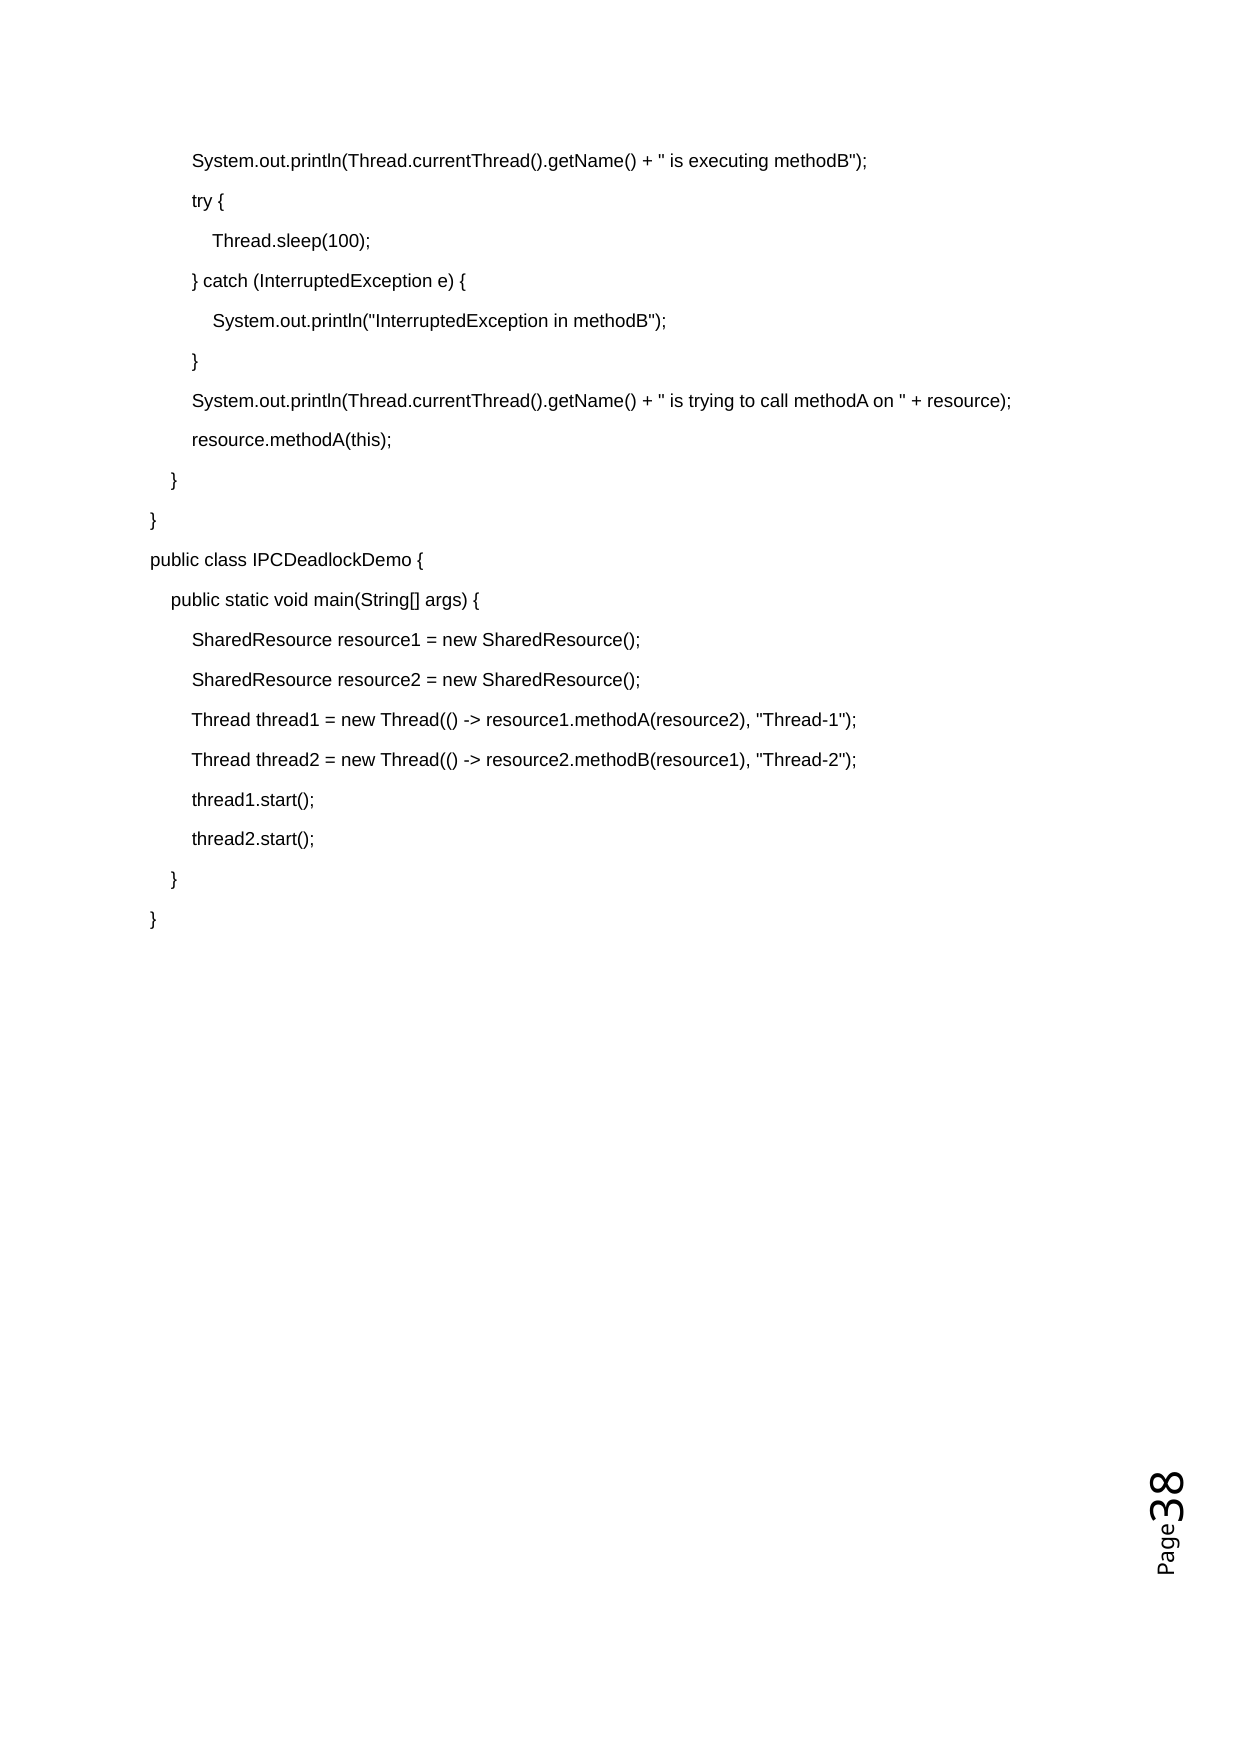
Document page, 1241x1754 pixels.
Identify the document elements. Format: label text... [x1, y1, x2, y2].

text System.out.println(Thread.currentThread().getName() + " is executing methodB"); [150, 150, 1090, 172]
text Thread.sleep(100); [150, 230, 1090, 251]
text } [150, 469, 1090, 491]
text System.out.println(Thread.currentThread().getName() + " is trying to call methodA on " + resource); [150, 389, 1090, 411]
text } [150, 908, 1090, 929]
text resource.methodA(this); [150, 429, 1090, 451]
text try { [150, 190, 1090, 211]
text thread1.start(); [150, 788, 1090, 810]
text public static void main(String[] args) { [150, 589, 1090, 610]
text SharedResource resource1 = new SharedResource(); [150, 629, 1090, 650]
text public class IPCDeadlockDemo { [150, 549, 1090, 571]
text SharedResource resource2 = new SharedResource(); [150, 669, 1090, 690]
text System.out.println("InterruptedException in methodB"); [150, 309, 1090, 331]
text } [150, 868, 1090, 890]
text Thread thread1 = new Thread(() -> resource1.methodA(resource2), "Thread-1"); [150, 708, 1090, 730]
text } catch (InterruptedException e) { [150, 270, 1090, 291]
text } [150, 349, 1090, 371]
text thread2.start(); [150, 828, 1090, 850]
text } [150, 509, 1090, 531]
text Thread thread2 = new Thread(() -> resource2.methodB(resource1), "Thread-2"); [150, 748, 1090, 770]
